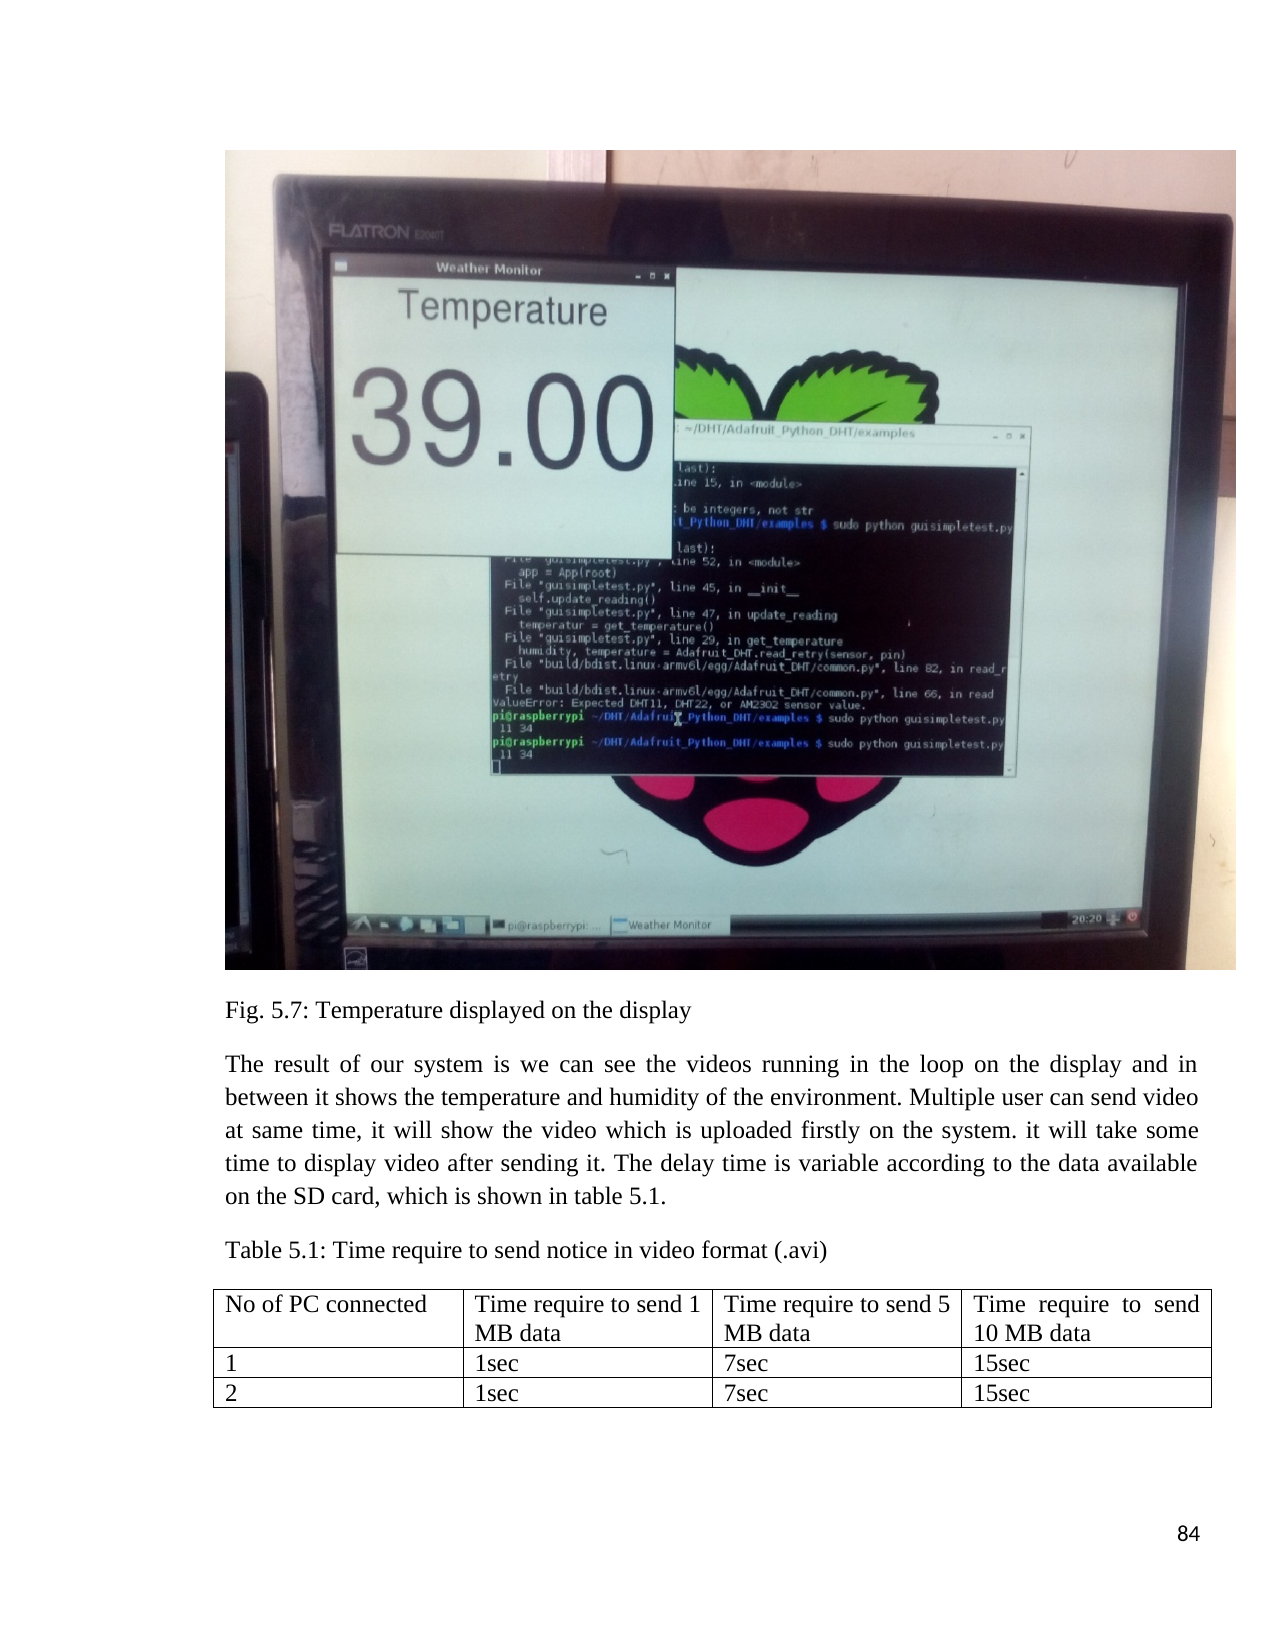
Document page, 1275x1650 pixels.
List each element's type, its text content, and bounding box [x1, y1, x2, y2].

text The result of our system is we can see the videos running in the loop on the display and in between it shows the temperature and humidity of the environment. Multiple user can send video at same time, it will show the video which is uploaded firstly on the system. it will take some time to display video after sending it. The delay time is variable according to the data available on the SD card, which is shown in table 5.1. [225, 1049, 1200, 1209]
table_cell 7sec [713, 1378, 961, 1407]
picture [225, 150, 1236, 970]
table_cell 7sec [713, 1348, 961, 1377]
table_cell 15sec [962, 1348, 1211, 1377]
table_cell 1sec [464, 1348, 712, 1377]
table_cell 1sec [464, 1378, 712, 1407]
text Table 5.1: Time require to send notice in video format (.avi) [225, 1235, 1200, 1263]
text Fig. 5.7: Temperature displayed on the display [225, 995, 1200, 1024]
table_cell 15sec [962, 1378, 1211, 1407]
table_header Time require to send 1 MB data [464, 1290, 712, 1347]
table_cell 1 [214, 1348, 463, 1377]
table_header Time require to send 5 MB data [713, 1290, 961, 1347]
table_cell 2 [214, 1378, 463, 1407]
table_header Time require to send 10 MB data [962, 1290, 1211, 1347]
table_header No of PC connected [214, 1290, 463, 1347]
